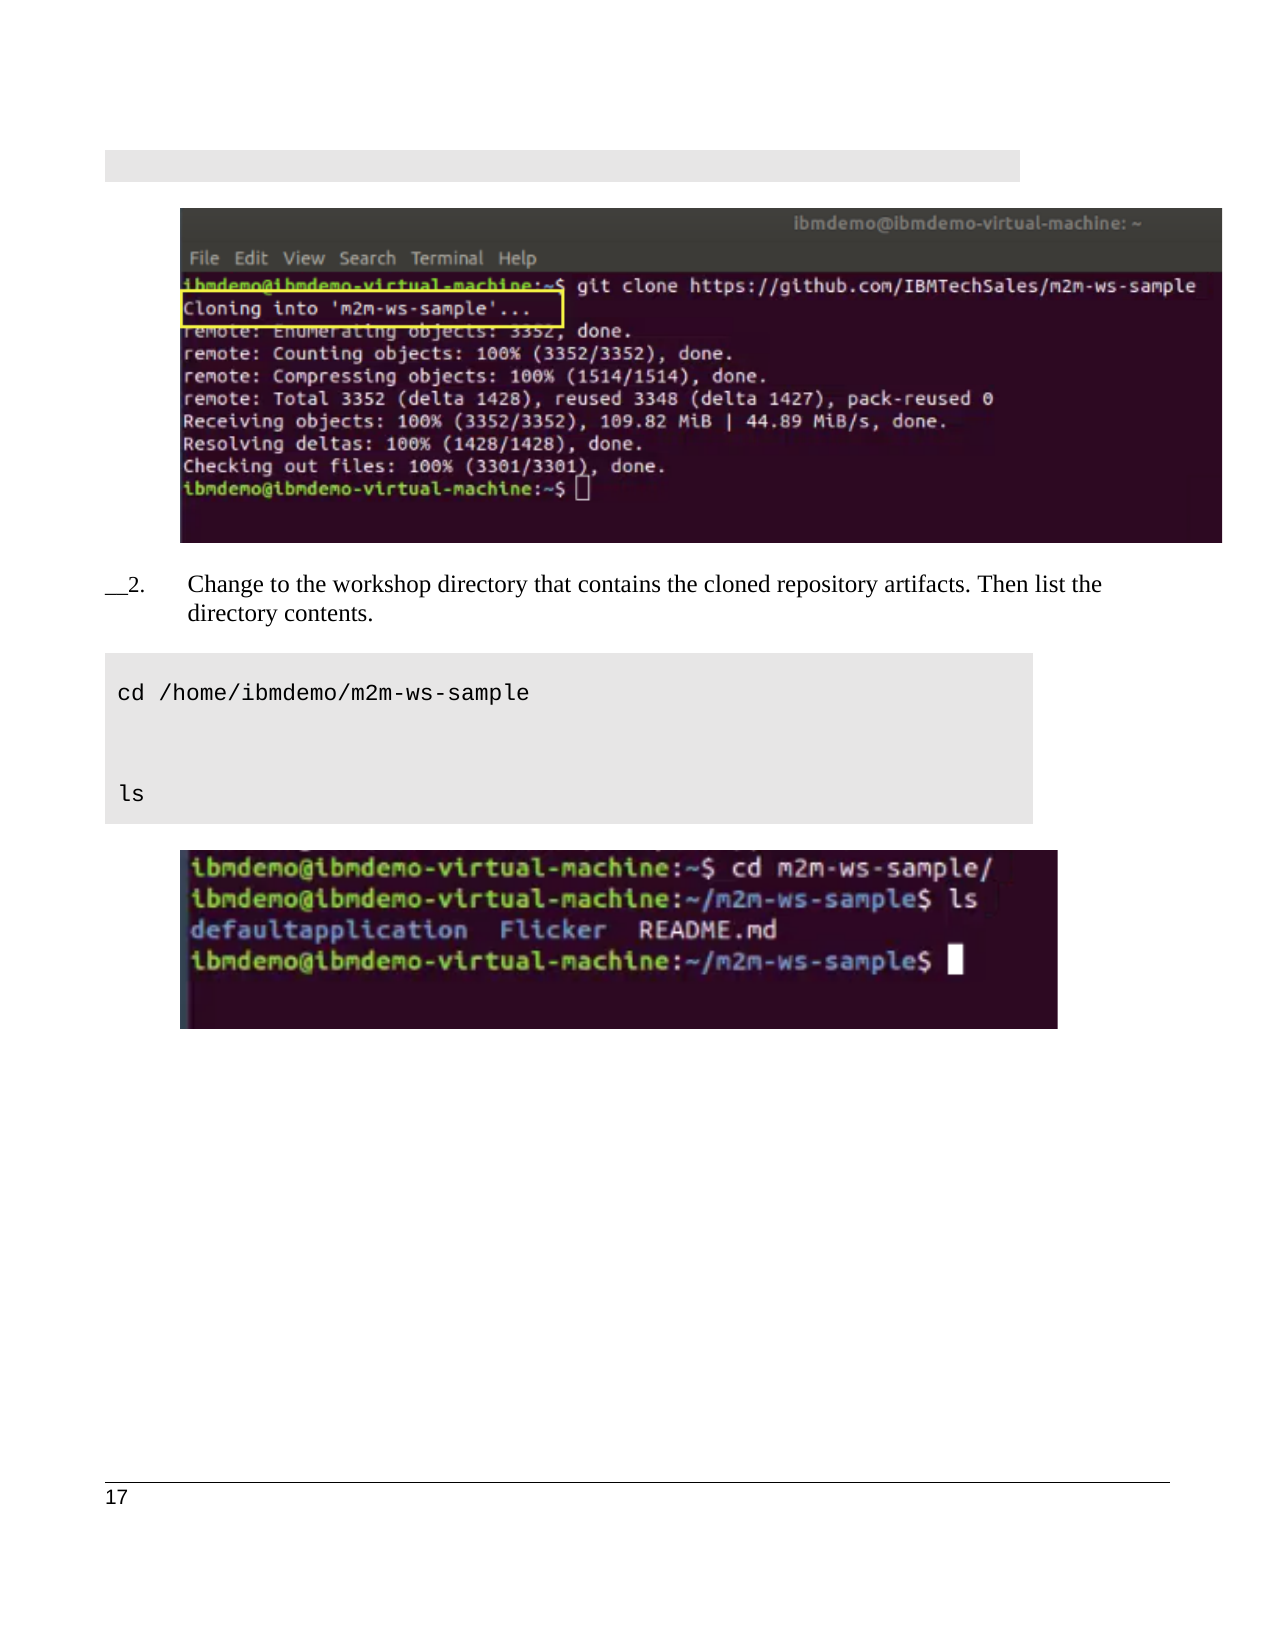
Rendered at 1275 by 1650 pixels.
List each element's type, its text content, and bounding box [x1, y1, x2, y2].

table_header cd /home/ibmdemo/m2m-ws-sample ls [105, 653, 1033, 824]
picture [180, 850, 1058, 1029]
picture [180, 208, 1223, 543]
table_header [105, 150, 1020, 182]
list Change to the workshop directory that contains the cloned repository artifacts. Then list the directory contents. [105, 569, 1170, 626]
